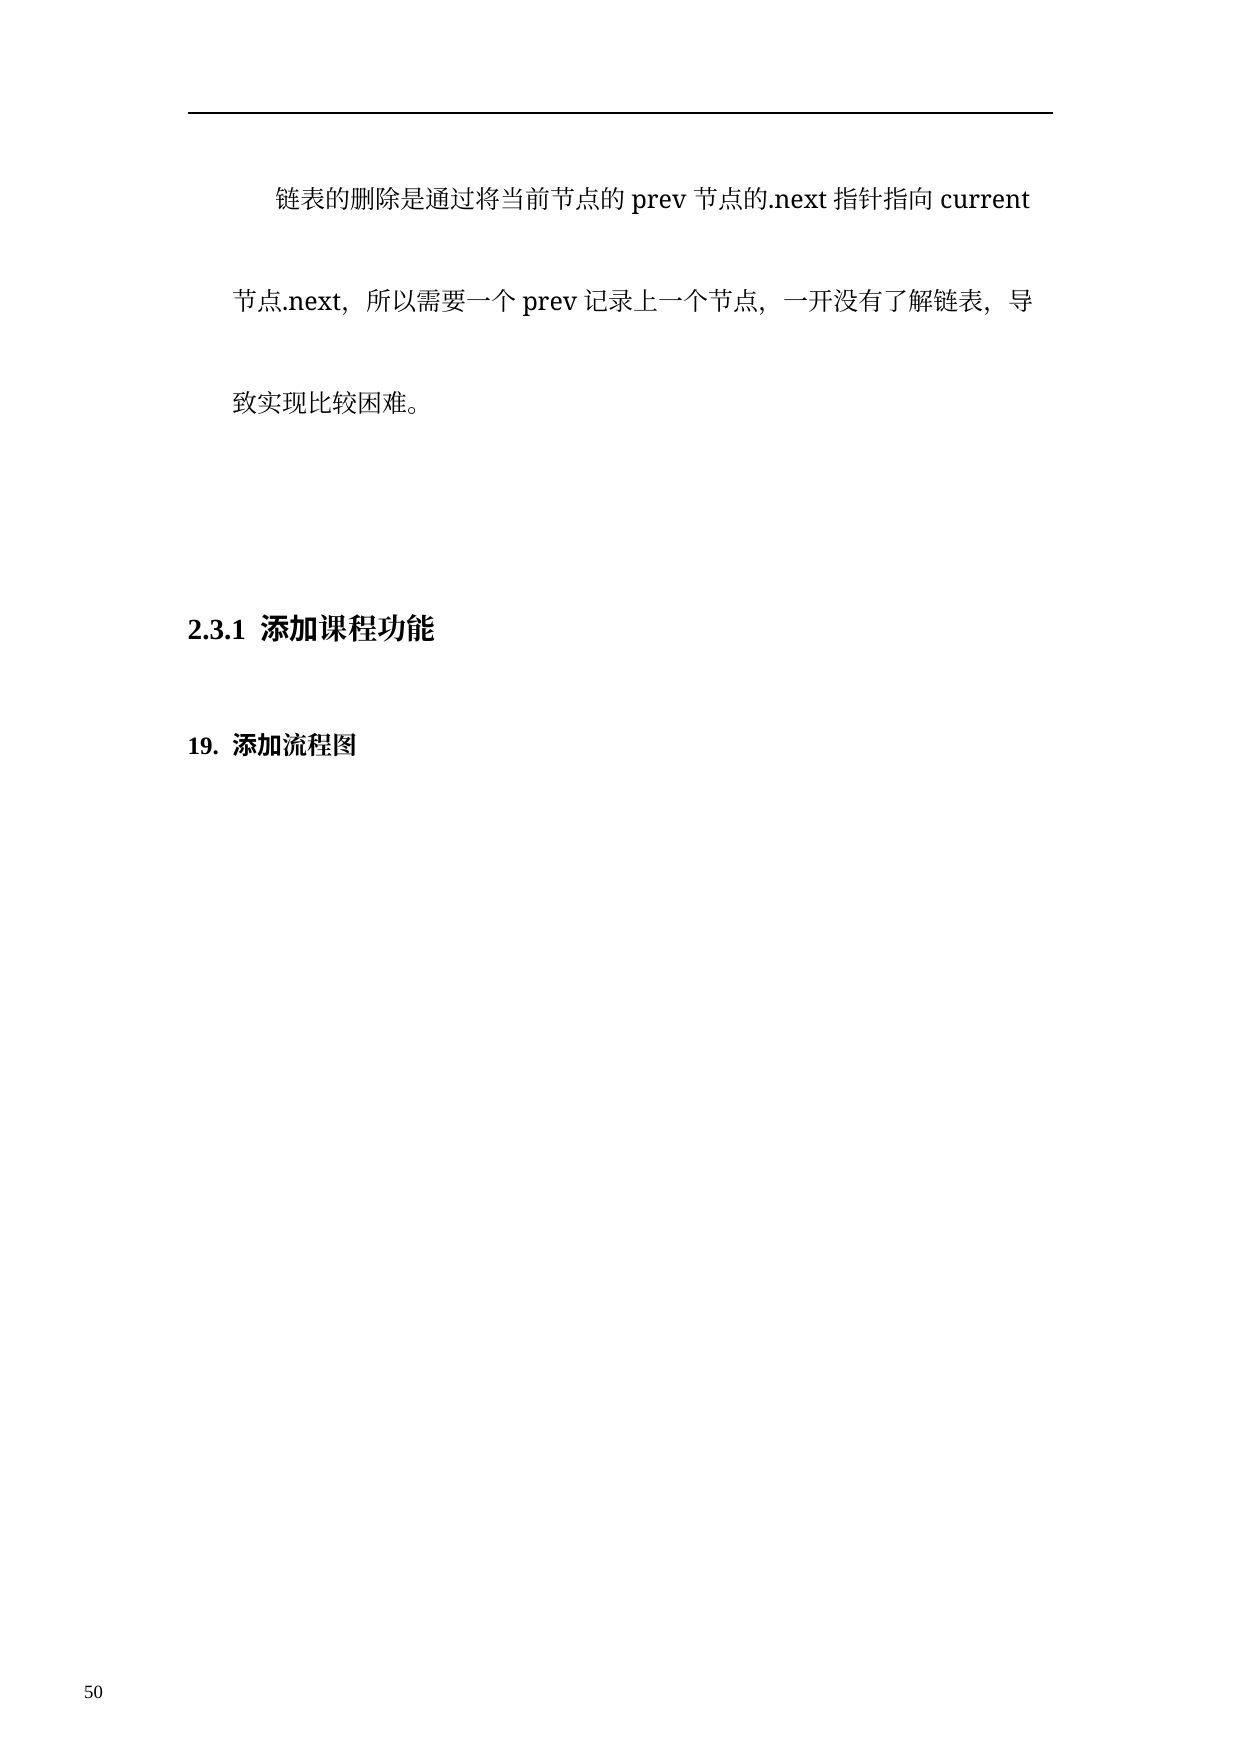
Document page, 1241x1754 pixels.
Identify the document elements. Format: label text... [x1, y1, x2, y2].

list 添加流程图 [187, 710, 1053, 778]
subtitle 2.3.1 添加课程功能 [187, 593, 1053, 661]
text 链表的删除是通过将当前节点的 prev 节点的.next 指针指向 current 节点.next，所以需要一个 prev 记录上一个节点，一开没有了解链表，导致实现比较困难。 [232, 164, 1053, 436]
